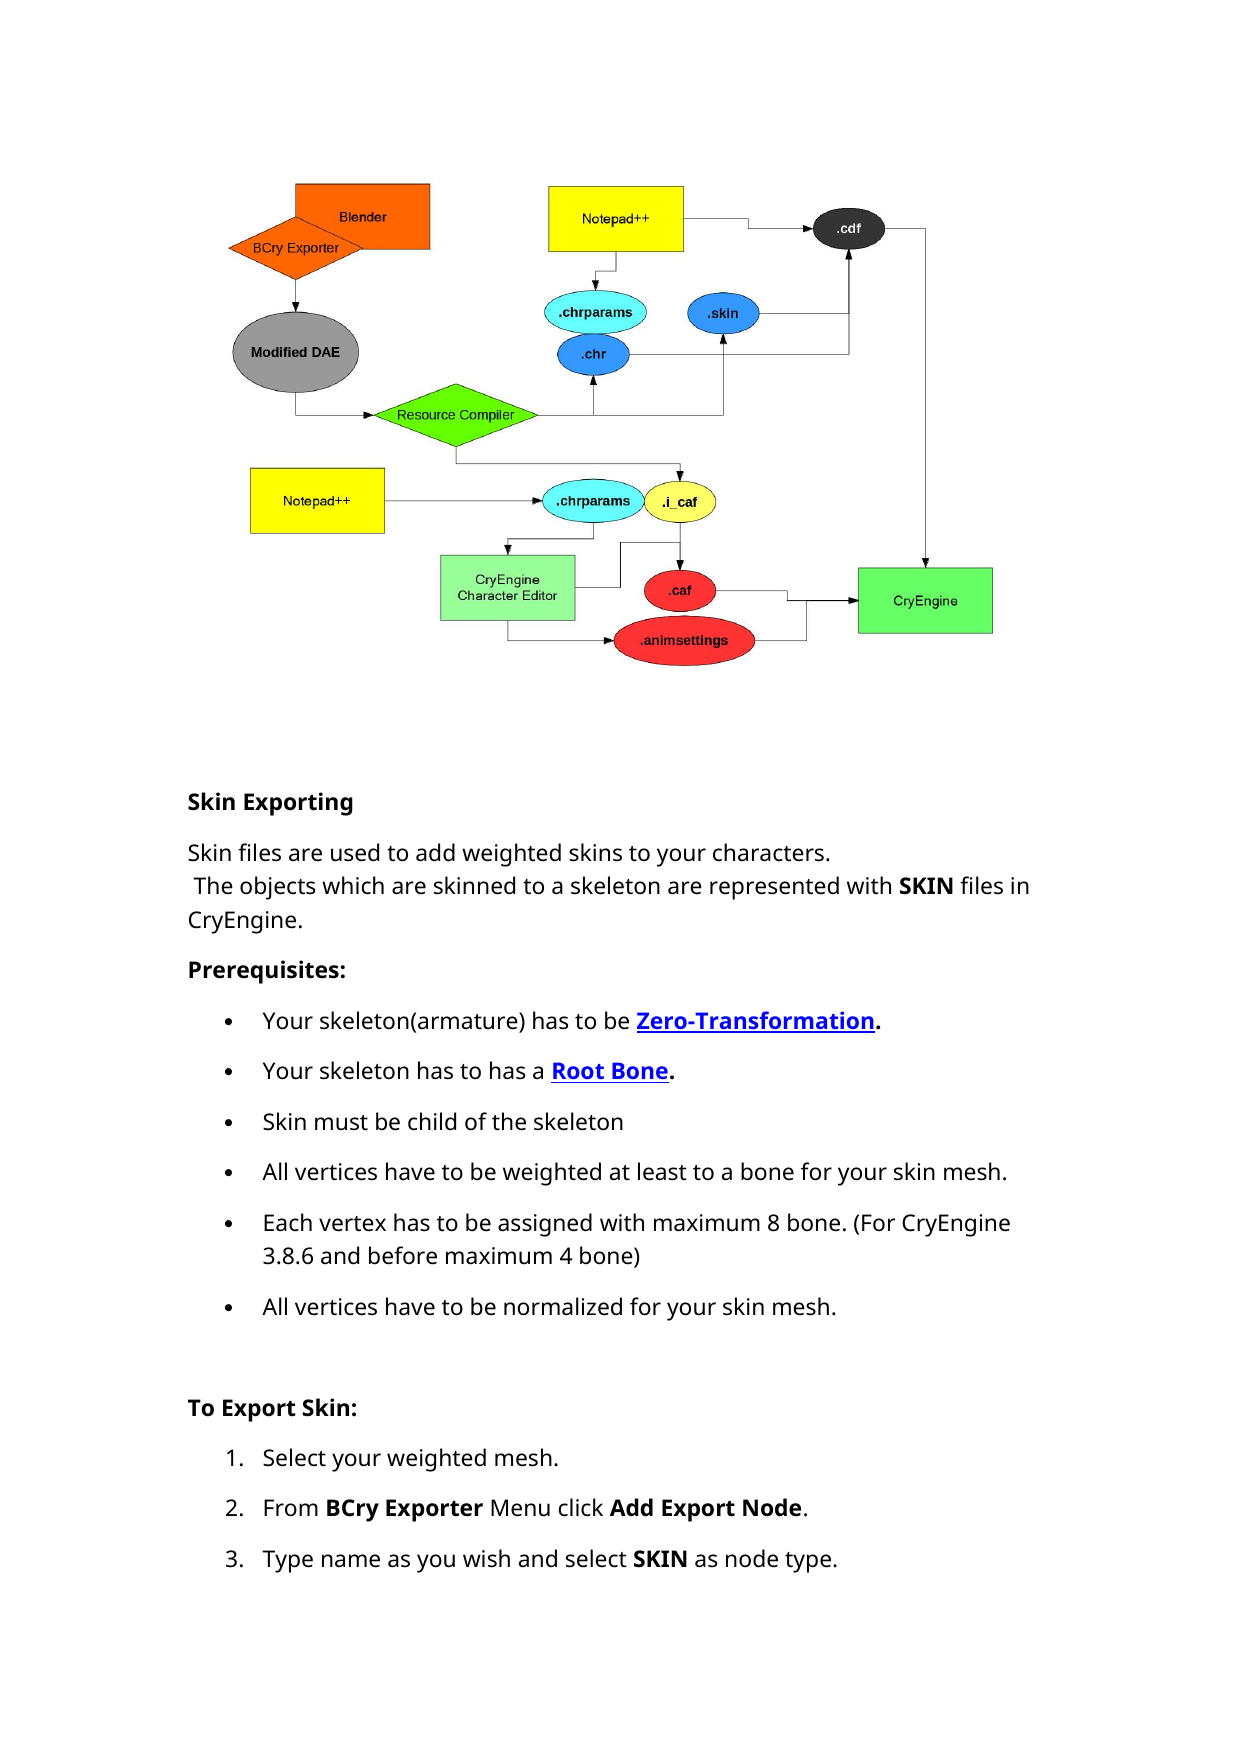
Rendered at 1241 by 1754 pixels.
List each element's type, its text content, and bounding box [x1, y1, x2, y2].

text Prerequisites: [187, 954, 1053, 986]
text To Export Skin: [187, 1391, 1053, 1423]
text Skin Exporting [187, 786, 1053, 817]
list All vertices have to be weighted at least to a bone for your skin mesh. [225, 1156, 1053, 1187]
list From BCry Exporter Menu click Add Export Node. [225, 1492, 1053, 1523]
list All vertices have to be normalized for your skin mesh. [225, 1291, 1053, 1322]
list Type name as you wish and select SKIN as node type. [225, 1543, 1053, 1574]
list Your skeleton(armature) has to be Zero-Transformation. [225, 1005, 1053, 1036]
list Skin must be child of the skeleton [225, 1106, 1053, 1137]
list Select your weighted mesh. [225, 1442, 1053, 1473]
list Your skeleton has to has a Root Bone. [225, 1055, 1053, 1086]
text Skin files are used to add weighted skins to your characters. The objects which are skinned to a skeleton are represented with SKIN files in CryEngine. [187, 836, 1053, 935]
list Each vertex has to be assigned with maximum 8 bone. (For CryEngine 3.8.6 and before maximum 4 bone) [225, 1206, 1053, 1271]
picture [187, 150, 1053, 717]
